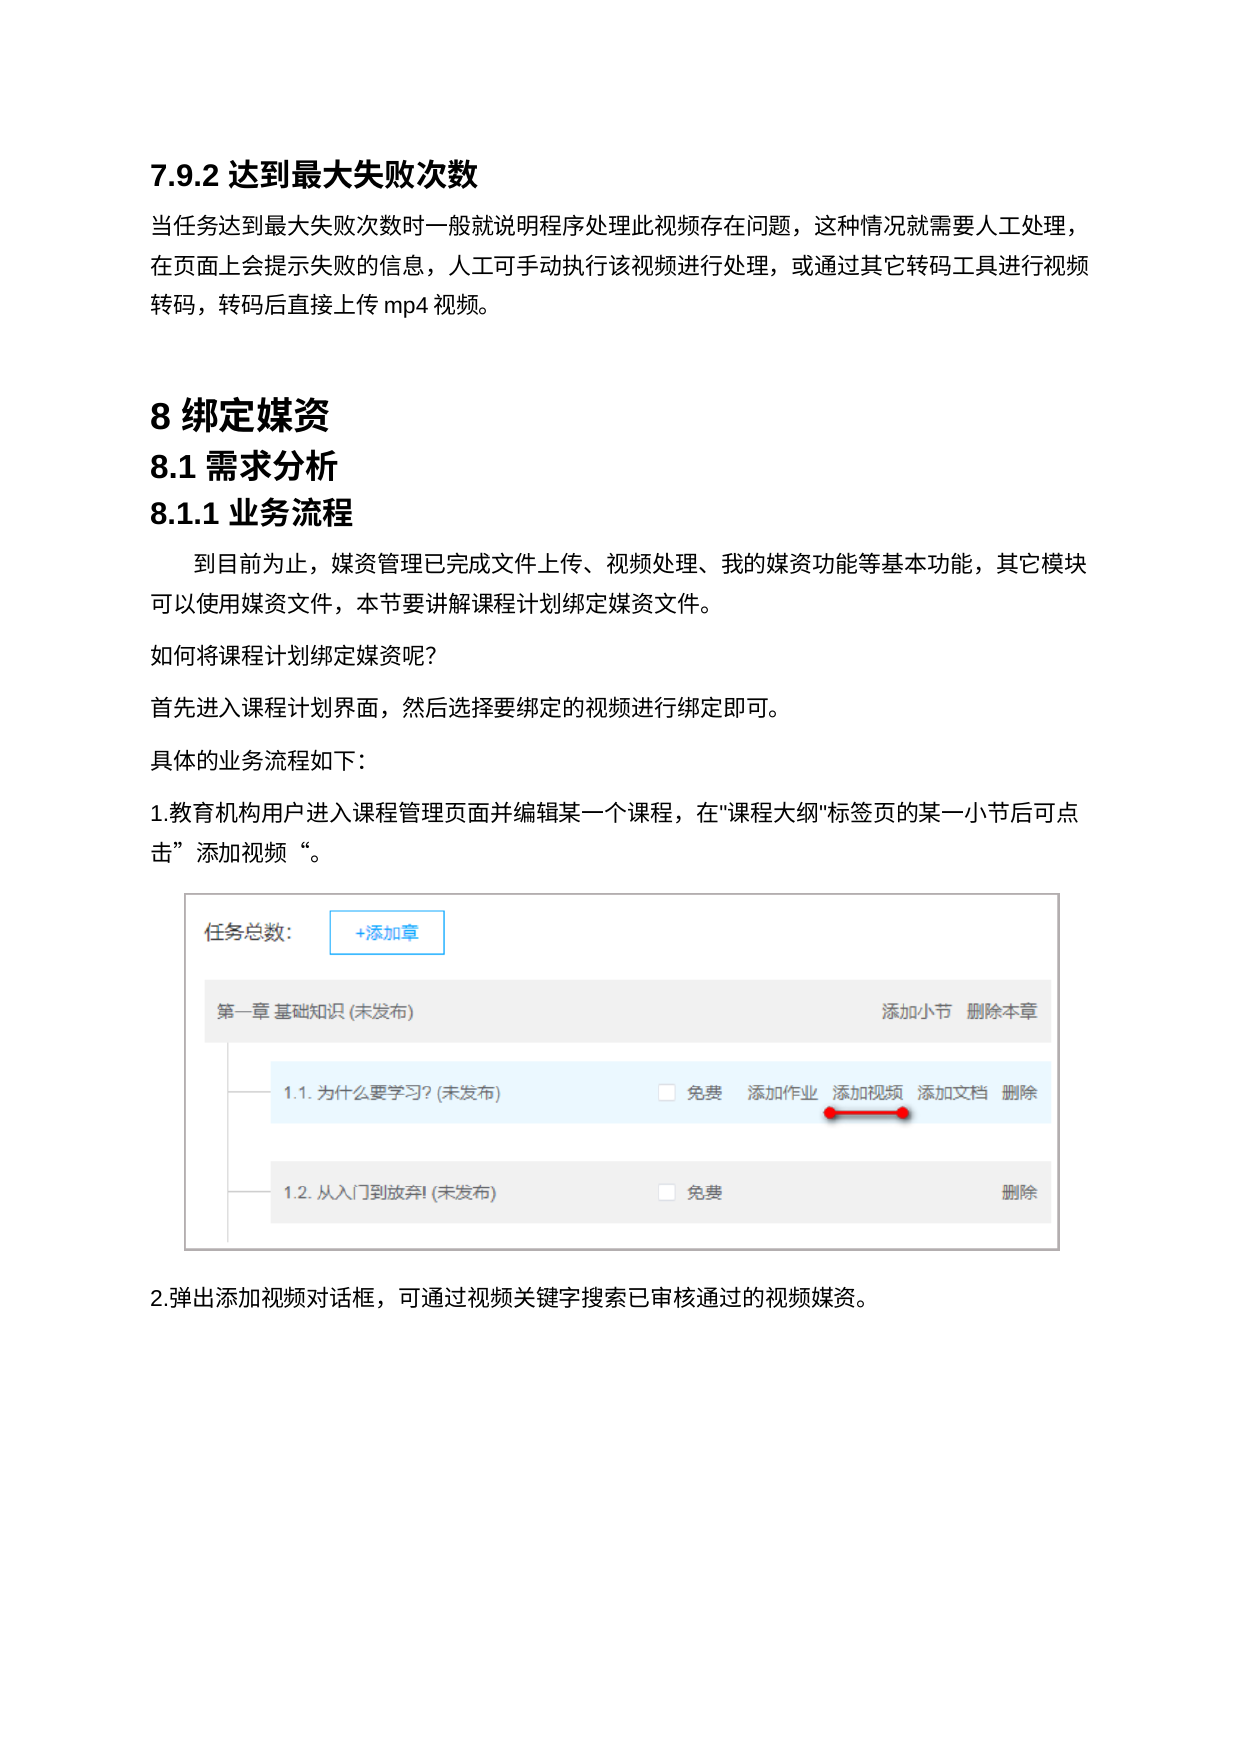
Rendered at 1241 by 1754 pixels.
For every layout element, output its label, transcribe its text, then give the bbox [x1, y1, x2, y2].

picture [177, 886, 1064, 1262]
text 1.教育机构用户进入课程管理页面并编辑某一个课程，在"课程大纲"标签页的某一小节后可点击”添加视频“。 [150, 795, 1090, 868]
text 当任务达到最大失败次数时一般就说明程序处理此视频存在问题，这种情况就需要人工处理，在页面上会提示失败的信息，人工可手动执行该视频进行处理，或通过其它转码工具进行视频转码，转码后直接上传mp4视频。 [150, 208, 1090, 321]
text 到目前为止，媒资管理已完成文件上传、视频处理、我的媒资功能等基本功能，其它模块可以使用媒资文件，本节要讲解课程计划绑定媒资文件。 [150, 546, 1090, 619]
text 如何将课程计划绑定媒资呢？ [150, 638, 1090, 671]
text 首先进入课程计划界面，然后选择要绑定的视频进行绑定即可。 [150, 690, 1090, 723]
text 具体的业务流程如下： [150, 742, 1090, 776]
text 2.弹出添加视频对话框，可通过视频关键字搜索已审核通过的视频媒资。 [150, 1280, 1090, 1313]
